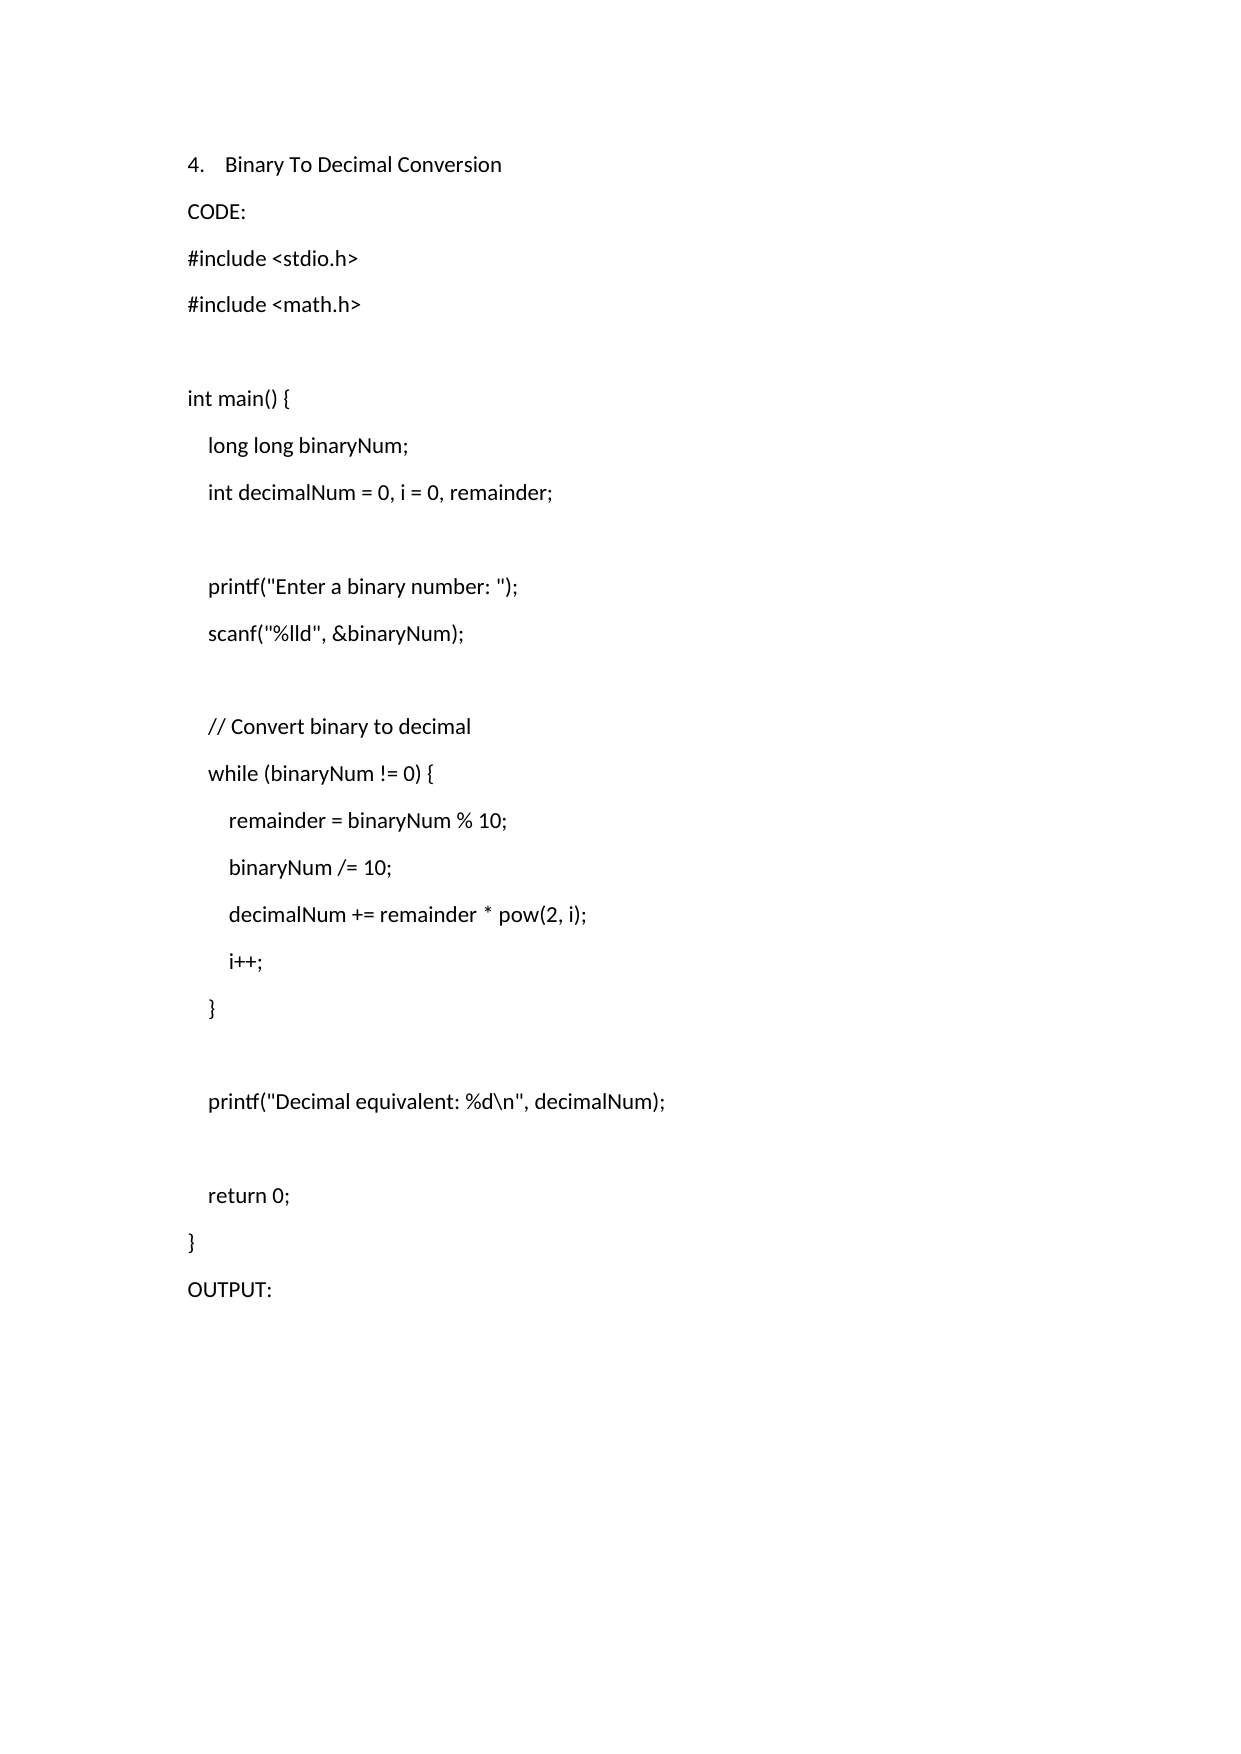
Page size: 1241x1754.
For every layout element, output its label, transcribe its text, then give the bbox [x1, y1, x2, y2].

text #include <math.h> [187, 291, 1090, 319]
text CODE: [187, 197, 1090, 225]
list Binary To Decimal Conversion [187, 150, 1090, 178]
text OUTPUT: [187, 1275, 1090, 1303]
text } [187, 1228, 1090, 1256]
text #include <stdio.h> [187, 244, 1090, 272]
text int main() { [187, 384, 1090, 412]
text } [187, 994, 1090, 1022]
text int decimalNum = 0, i = 0, remainder; [187, 478, 1090, 506]
text // Convert binary to decimal [187, 712, 1090, 741]
text long long binaryNum; [187, 431, 1090, 459]
text printf("Decimal equivalent: %d\n", decimalNum); [187, 1087, 1090, 1116]
text decimalNum += remainder * pow(2, i); [187, 900, 1090, 928]
text i++; [187, 947, 1090, 975]
text while (binaryNum != 0) { [187, 759, 1090, 787]
text scanf("%lld", &binaryNum); [187, 619, 1090, 647]
text return 0; [187, 1181, 1090, 1209]
text printf("Enter a binary number: "); [187, 572, 1090, 600]
text remainder = binaryNum % 10; [187, 806, 1090, 834]
text binaryNum /= 10; [187, 853, 1090, 881]
